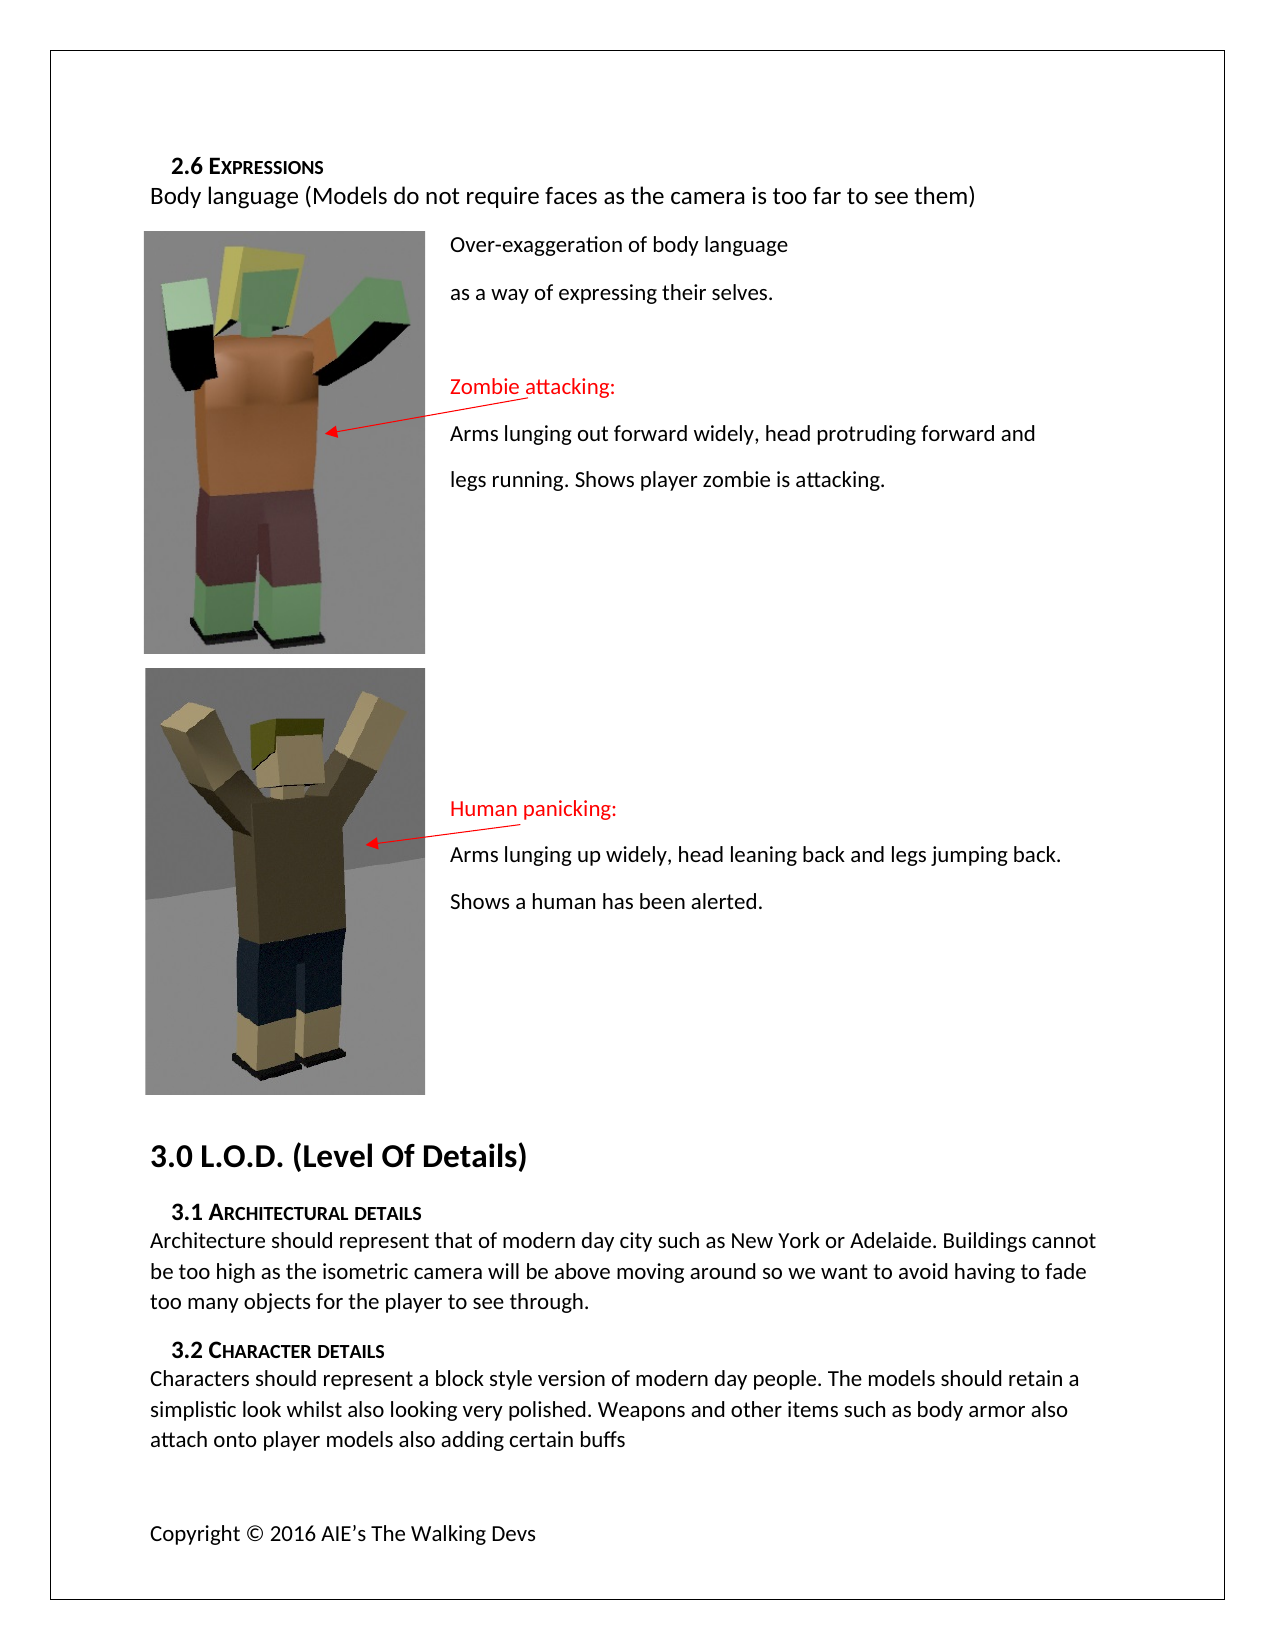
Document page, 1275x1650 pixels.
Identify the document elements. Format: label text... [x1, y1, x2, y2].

text Human panicking: [426, 794, 1125, 822]
text Body language (Models do not require faces as the camera is too far to see them) [150, 181, 1125, 211]
text Zombie attacking: [426, 372, 1125, 400]
text Shows a human has been alerted. [426, 887, 1125, 915]
text as a way of expressing their selves. [426, 278, 1125, 306]
text Over-exaggeration of body language [150, 230, 1125, 258]
text Characters should represent a block style version of modern day people. The models should retain a simplistic look whilst also looking very polished. Weapons and other items such as body armor also attach onto player models also adding certain buffs [150, 1364, 1125, 1453]
text Arms lunging out forward widely, head protruding forward and [426, 419, 1125, 447]
text Architecture should represent that of modern day city such as New York or Adelaide. Buildings cannot be too high as the isometric camera will be above moving around so we want to avoid having to fade too many objects for the player to see through. [150, 1227, 1125, 1315]
picture [145, 668, 426, 1095]
text 3.2 Character details [171, 1334, 1125, 1364]
text 3.0 L.O.D. (Level Of Details) [150, 1136, 1125, 1176]
text 2.6 Expressions [171, 150, 1125, 181]
text 3.1 Architectural details [171, 1196, 1125, 1227]
text legs running. Shows player zombie is attacking. [426, 466, 1125, 493]
picture [143, 231, 426, 654]
text Arms lunging up widely, head leaning back and legs jumping back. [426, 841, 1125, 868]
